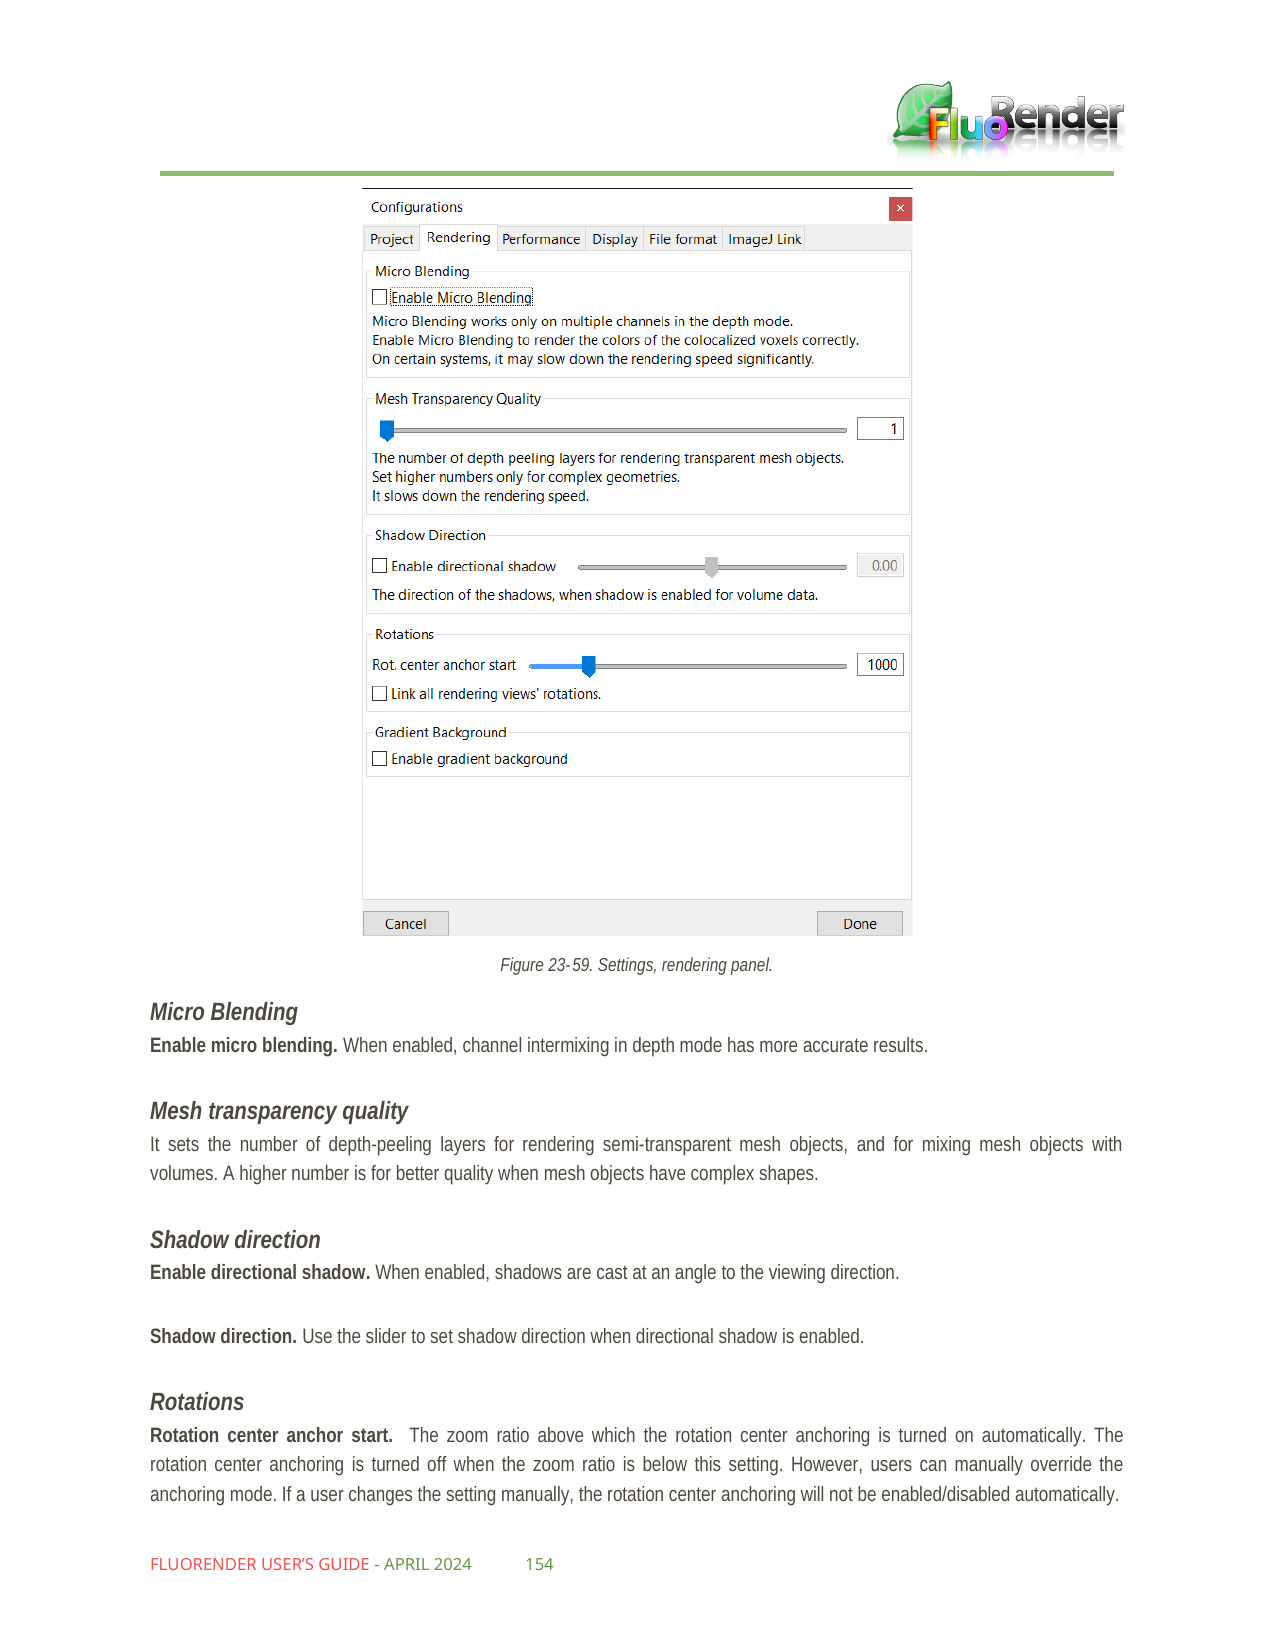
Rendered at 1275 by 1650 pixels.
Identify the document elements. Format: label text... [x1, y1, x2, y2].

subtitle Micro Blending [150, 997, 1125, 1025]
subtitle Rotations [150, 1387, 1125, 1415]
text Rotation center anchor start. The zoom ratio above which the rotation center anchoring is turned on automatically. The rotation center anchoring is turned off when the zoom ratio is below this setting. However, users can manually override the anchoring mode. If a user changes the setting manually, the rotation center anchoring will not be enabled/disabled automatically. [150, 1422, 1125, 1506]
subtitle Mesh transparency quality [150, 1096, 1125, 1124]
picture [362, 188, 913, 936]
subtitle Shadow direction [150, 1224, 1125, 1253]
text It sets the number of depth-peeling layers for rendering semi-transparent mesh objects, and for mixing mesh objects with volumes. A higher number is for better quality when mesh objects have complex shapes. [150, 1131, 1125, 1185]
text Enable micro blending. When enabled, channel intermixing in depth mode has more accurate results. [150, 1032, 1125, 1056]
text Enable directional shadow. When enabled, shadows are cast at an angle to the viewing direction. [150, 1260, 1125, 1284]
picture [887, 75, 1125, 165]
text Shadow direction. Use the slider to set shadow direction when directional shadow is enabled. [150, 1323, 1125, 1347]
